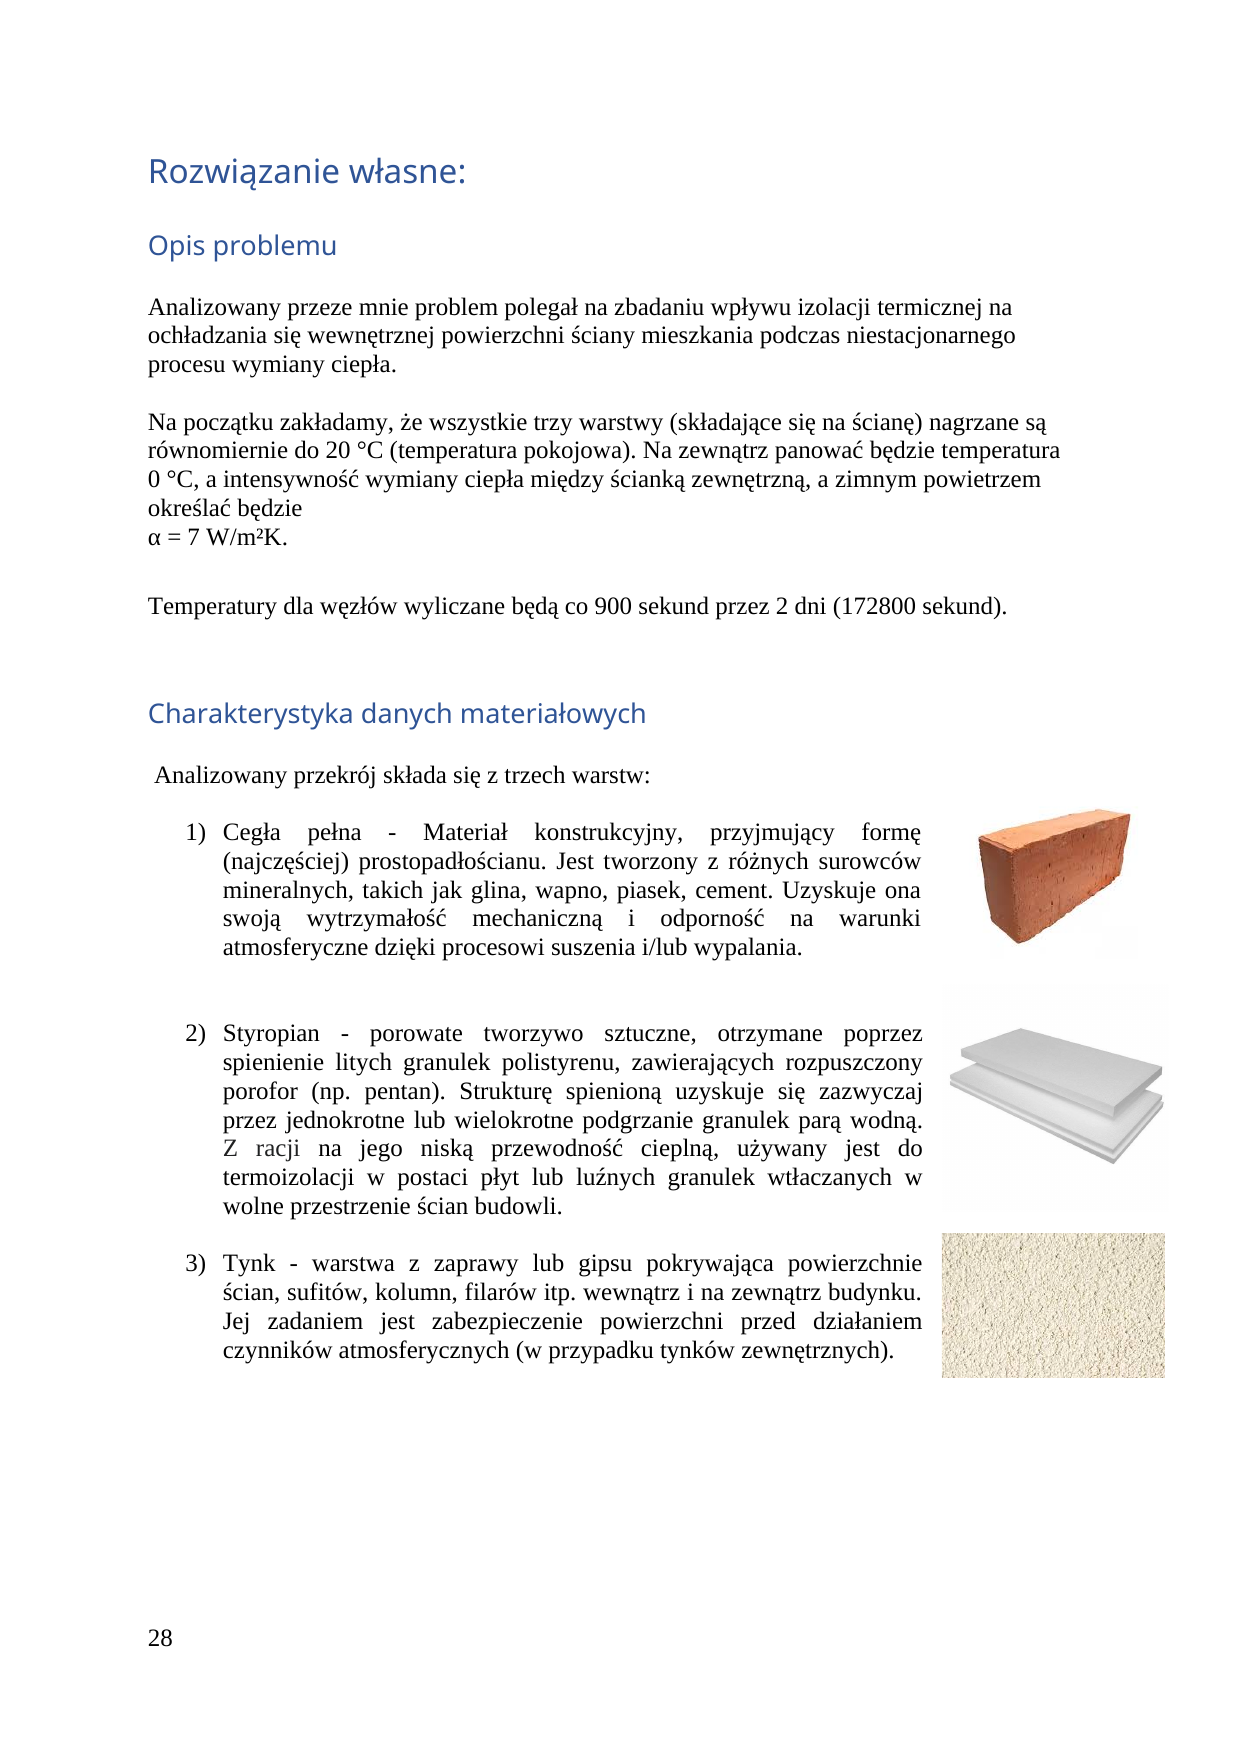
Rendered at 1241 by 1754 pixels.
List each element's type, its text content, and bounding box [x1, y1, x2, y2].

picture [942, 984, 1169, 1212]
text α = 7 W/m²K. [148, 522, 1093, 550]
picture [940, 792, 1166, 959]
text Analizowany przekrój składa się z trzech warstw: [148, 760, 1093, 788]
text Temperatury dla węzłów wyliczane będą co 900 sekund przez 2 dni (172800 sekund). [148, 591, 1093, 620]
list Cegła pełna - Materiał konstrukcyjny, przyjmujący formę (najczęściej) prostopadłościanu. Jest tworzony z różnych surowców mineralnych, takich jak glina, wapno, piasek, cement. Uzyskuje ona swoją wytrzymałość mechaniczną i odporność na warunki atmosferyczne dzięki procesowi suszenia i/lub wypalania. [185, 817, 1093, 961]
list Tynk - warstwa z zaprawy lub gipsu pokrywająca powierzchnie ścian, sufitów, kolumn, filarów itp. wewnątrz i na zewnątrz budynku. Jej zadaniem jest zabezpieczenie powierzchni przed działaniem czynników atmosferycznych (w przypadku tynków zewnętrznych). [185, 1248, 941, 1363]
text Na początku zakładamy, że wszystkie trzy warstwy (składające się na ścianę) nagrzane są równomiernie do 20 °C (temperatura pokojowa). Na zewnątrz panować będzie temperatura 0 °C, a intensywność wymiany ciepła między ścianką zewnętrzną, a zimnym powietrzem określać będzie [148, 407, 1093, 522]
subtitle Rozwiązanie własne: [148, 148, 1093, 193]
picture [941, 1233, 1165, 1378]
text Analizowany przeze mnie problem polegał na zbadaniu wpływu izolacji termicznej na ochładzania się wewnętrznej powierzchni ściany mieszkania podczas niestacjonarnego procesu wymiany ciepła. [148, 292, 1093, 378]
list Styropian - porowate tworzywo sztuczne, otrzymane poprzez spienienie litych granulek polistyrenu, zawierających rozpuszczony porofor (np. pentan). Strukturę spienioną uzyskuje się zazwyczaj przez jednokrotne lub wielokrotne podgrzanie granulek parą wodną. Z racji na jego niską przewodność cieplną, używany jest do termoizolacji w postaci płyt lub luźnych granulek wtłaczanych w wolne przestrzenie ścian budowli. [185, 1018, 1093, 1220]
subtitle Opis problemu [148, 226, 1093, 263]
subtitle Charakterystyka danych materiałowych [148, 694, 1093, 731]
